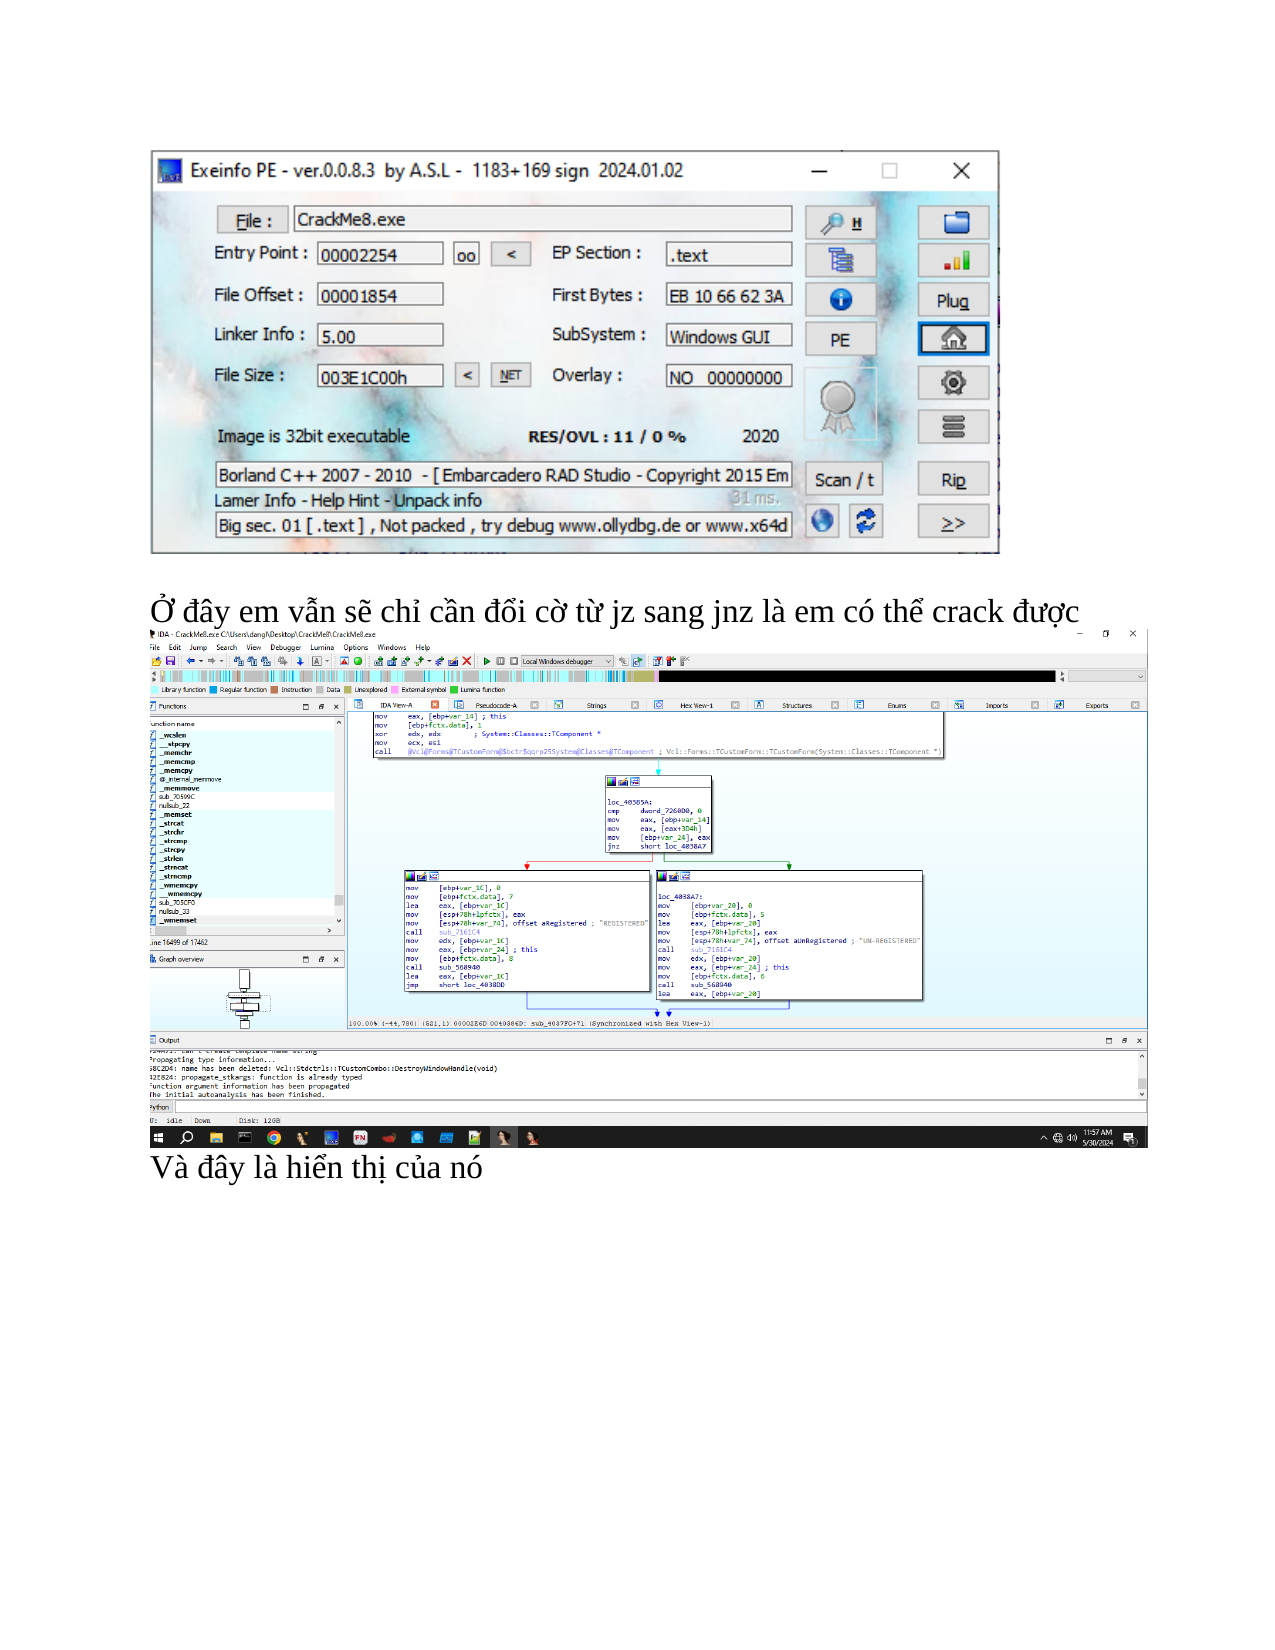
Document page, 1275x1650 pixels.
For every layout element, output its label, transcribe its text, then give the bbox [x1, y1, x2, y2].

text Và đây là hiển thị của nó [150, 1148, 1135, 1186]
text Ở đây em vẫn sẽ chỉ cần đổi cờ từ jz sang jnz là em có thể crack được [150, 591, 1135, 629]
picture [150, 629, 1148, 1148]
picture [150, 150, 1001, 554]
